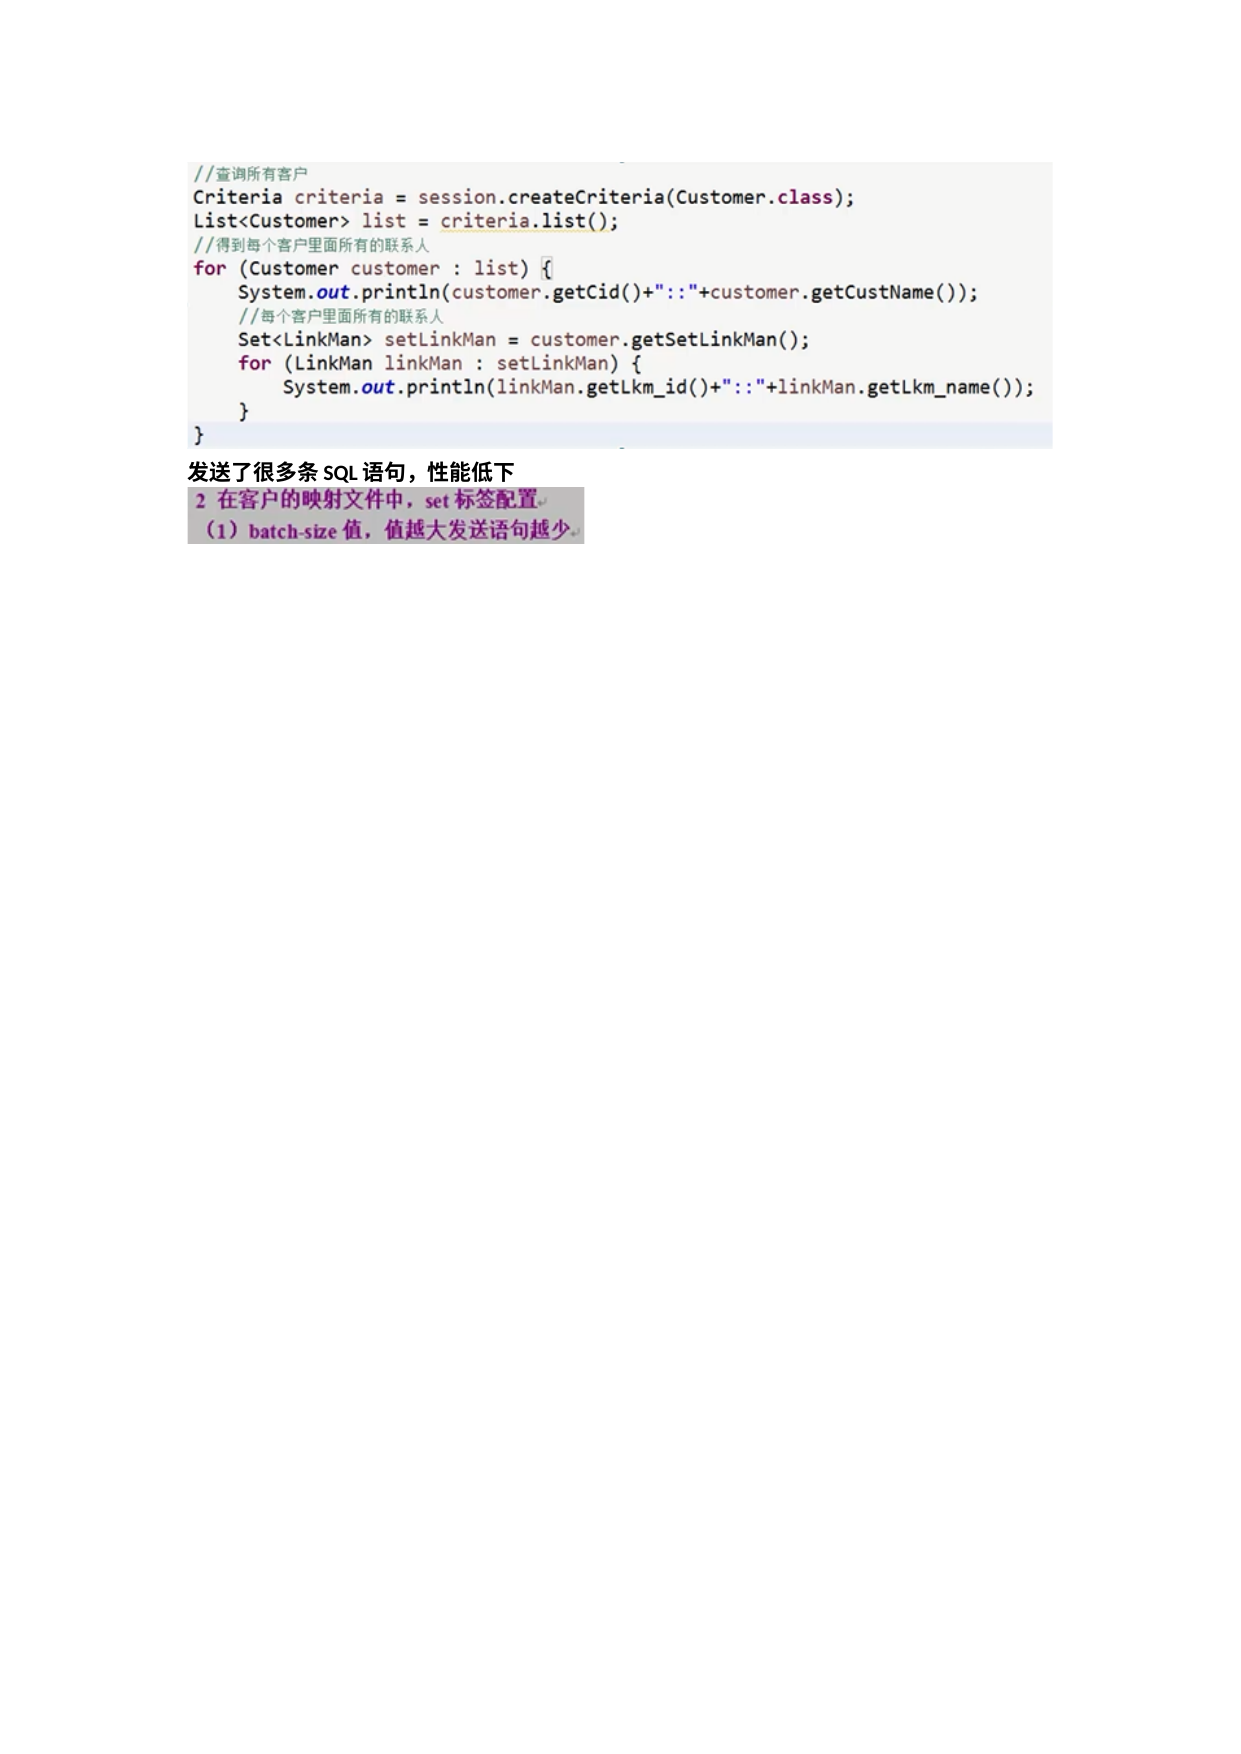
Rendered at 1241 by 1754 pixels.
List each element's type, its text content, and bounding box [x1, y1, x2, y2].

picture [187, 487, 585, 544]
text 发送了很多条SQL语句，性能低下 [187, 454, 1053, 487]
picture [187, 162, 1053, 449]
